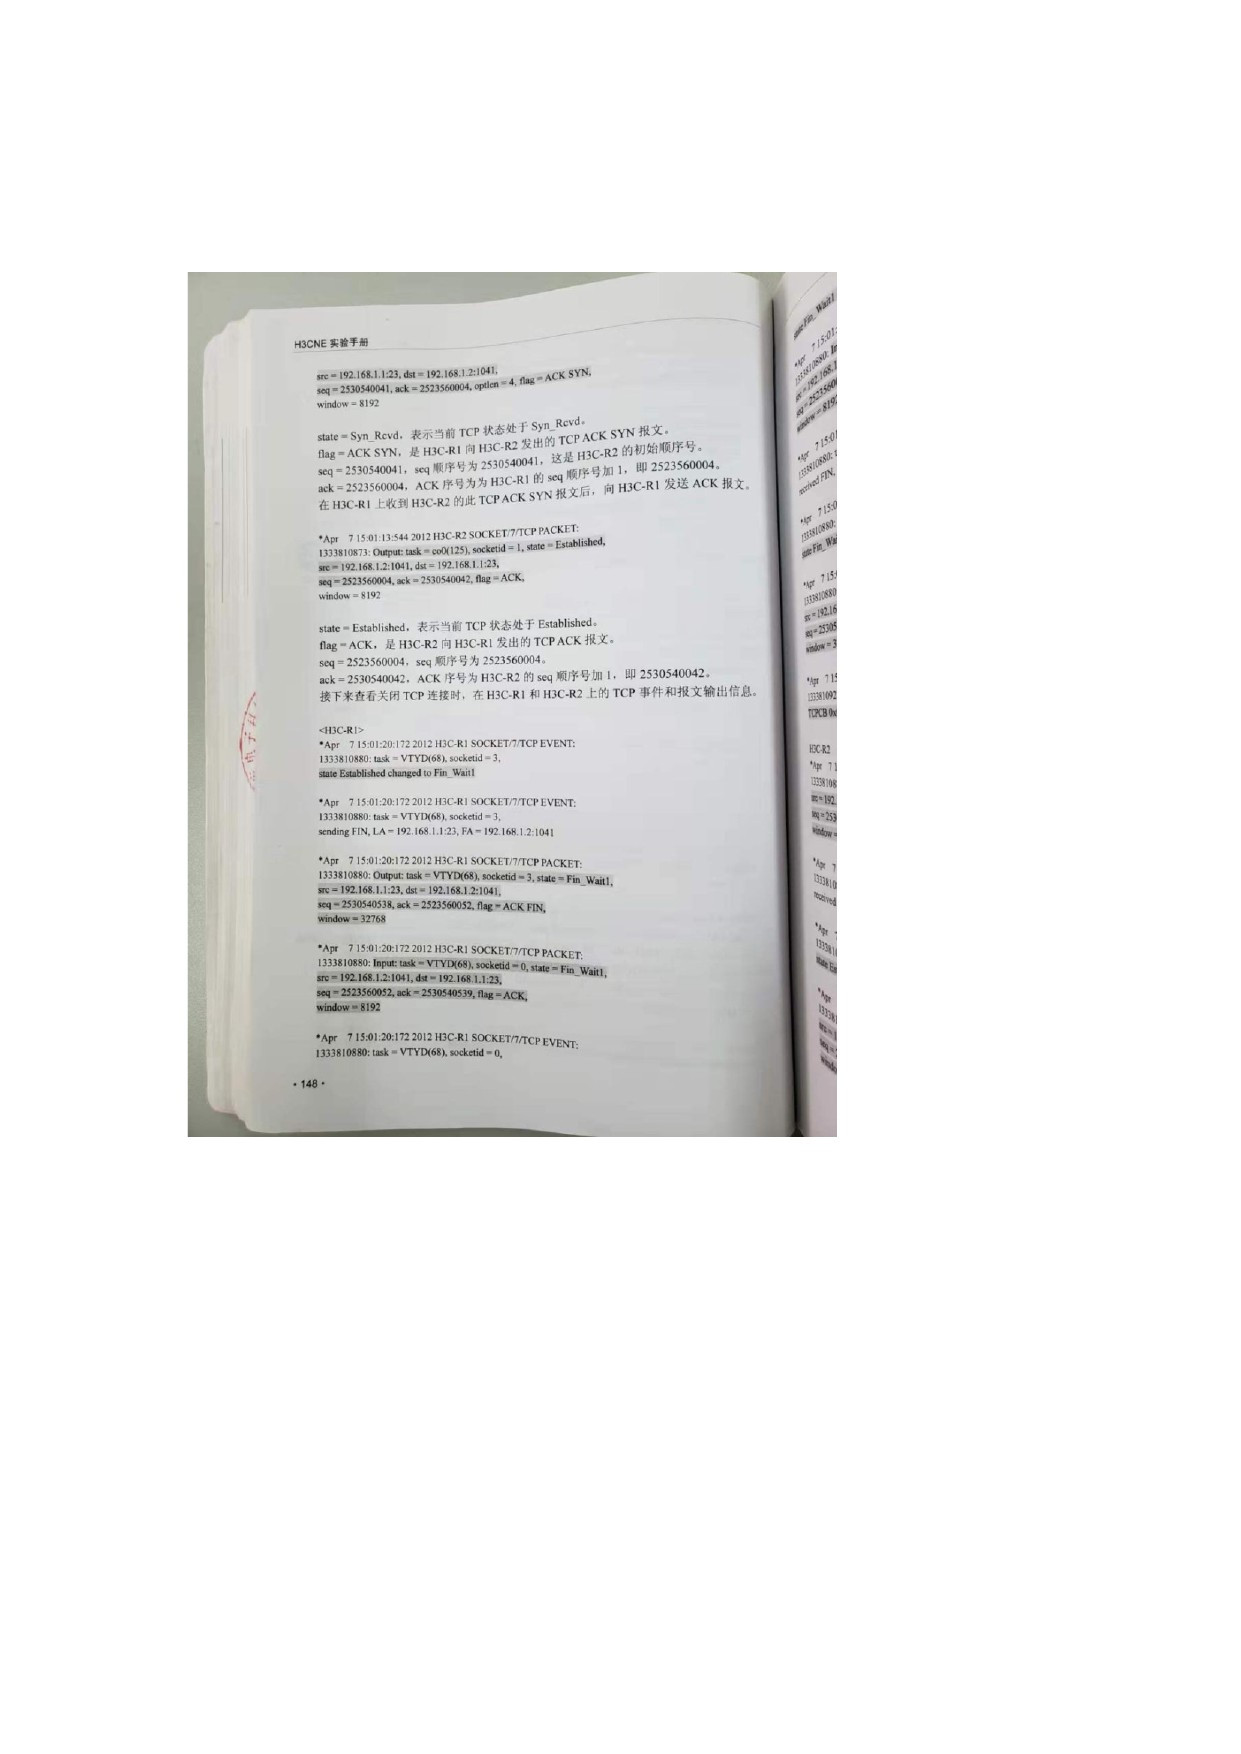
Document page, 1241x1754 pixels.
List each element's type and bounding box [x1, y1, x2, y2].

picture [188, 273, 837, 1136]
